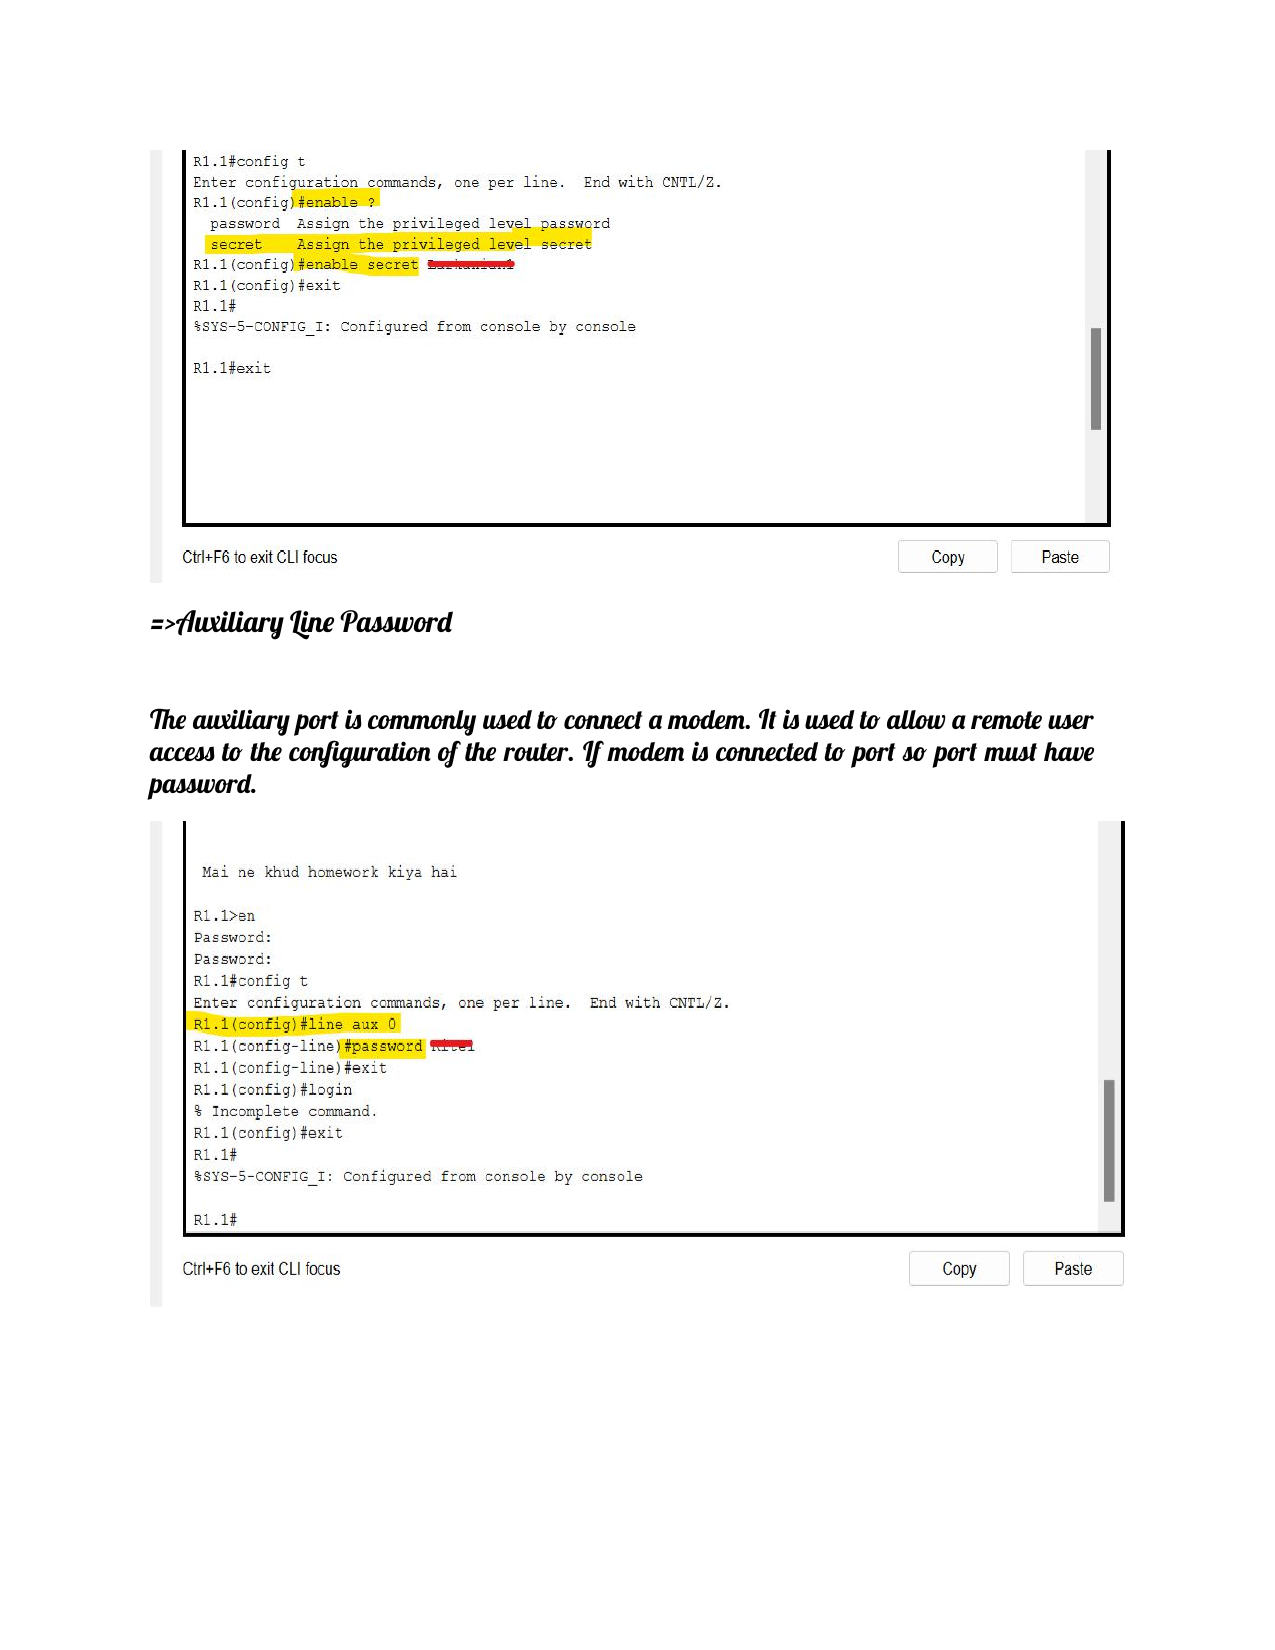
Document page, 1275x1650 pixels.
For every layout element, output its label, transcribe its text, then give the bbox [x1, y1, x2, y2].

picture [150, 150, 1125, 583]
text =>Auxiliary Line Password [150, 603, 1125, 640]
picture [150, 821, 1125, 1307]
text The auxiliary port is commonly used to connect a modem. It is used to allow a remote user access to the configuration of the router. If modem is connected to port so port must have password. [150, 704, 1096, 800]
